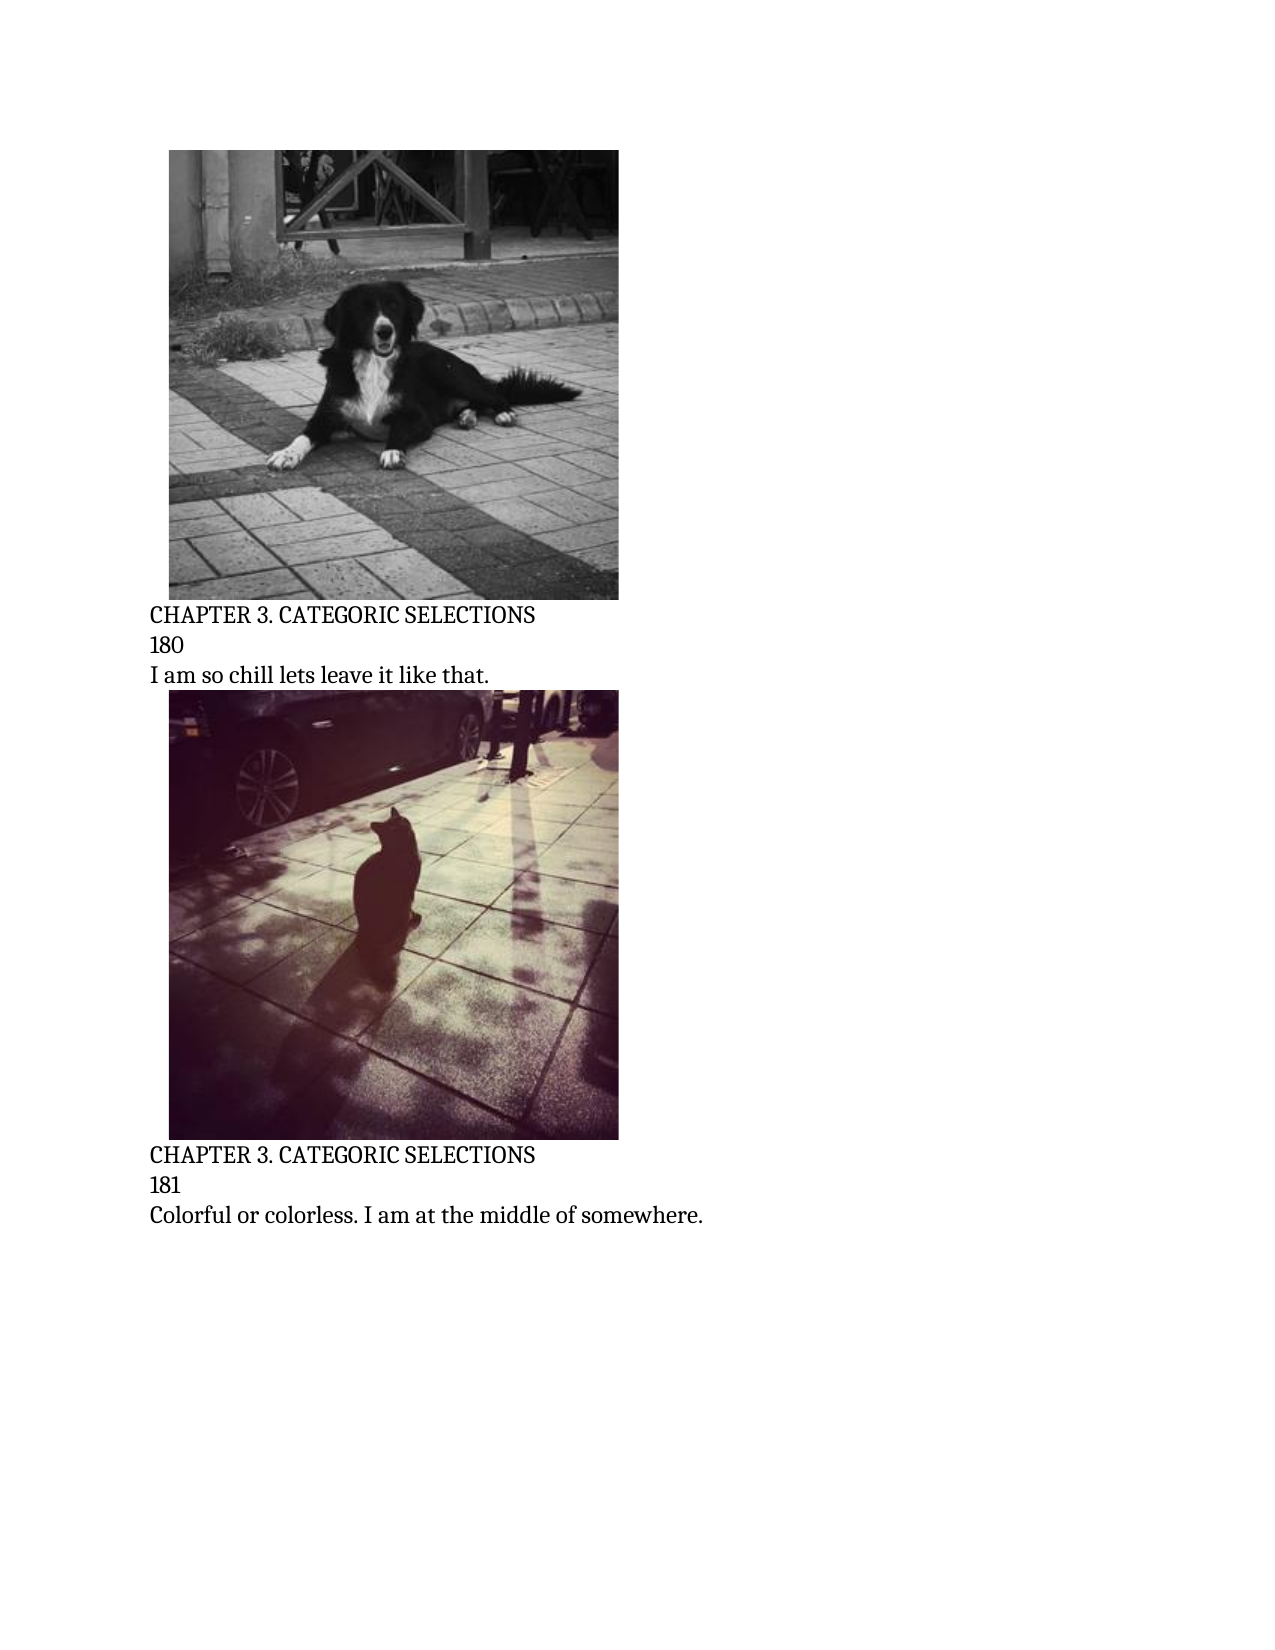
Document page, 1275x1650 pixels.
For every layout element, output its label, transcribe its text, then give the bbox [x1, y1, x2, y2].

text 180 [150, 630, 1125, 660]
text CHAPTER 3. CATEGORIC SELECTIONS [150, 600, 1125, 630]
picture [168, 150, 619, 600]
text I am so chill lets leave it like that. [150, 660, 1125, 690]
text CHAPTER 3. CATEGORIC SELECTIONS [150, 1140, 1125, 1170]
picture [168, 690, 619, 1140]
text 181 [150, 1170, 1125, 1200]
text Colorful or colorless. I am at the middle of somewhere. [150, 1200, 1125, 1230]
